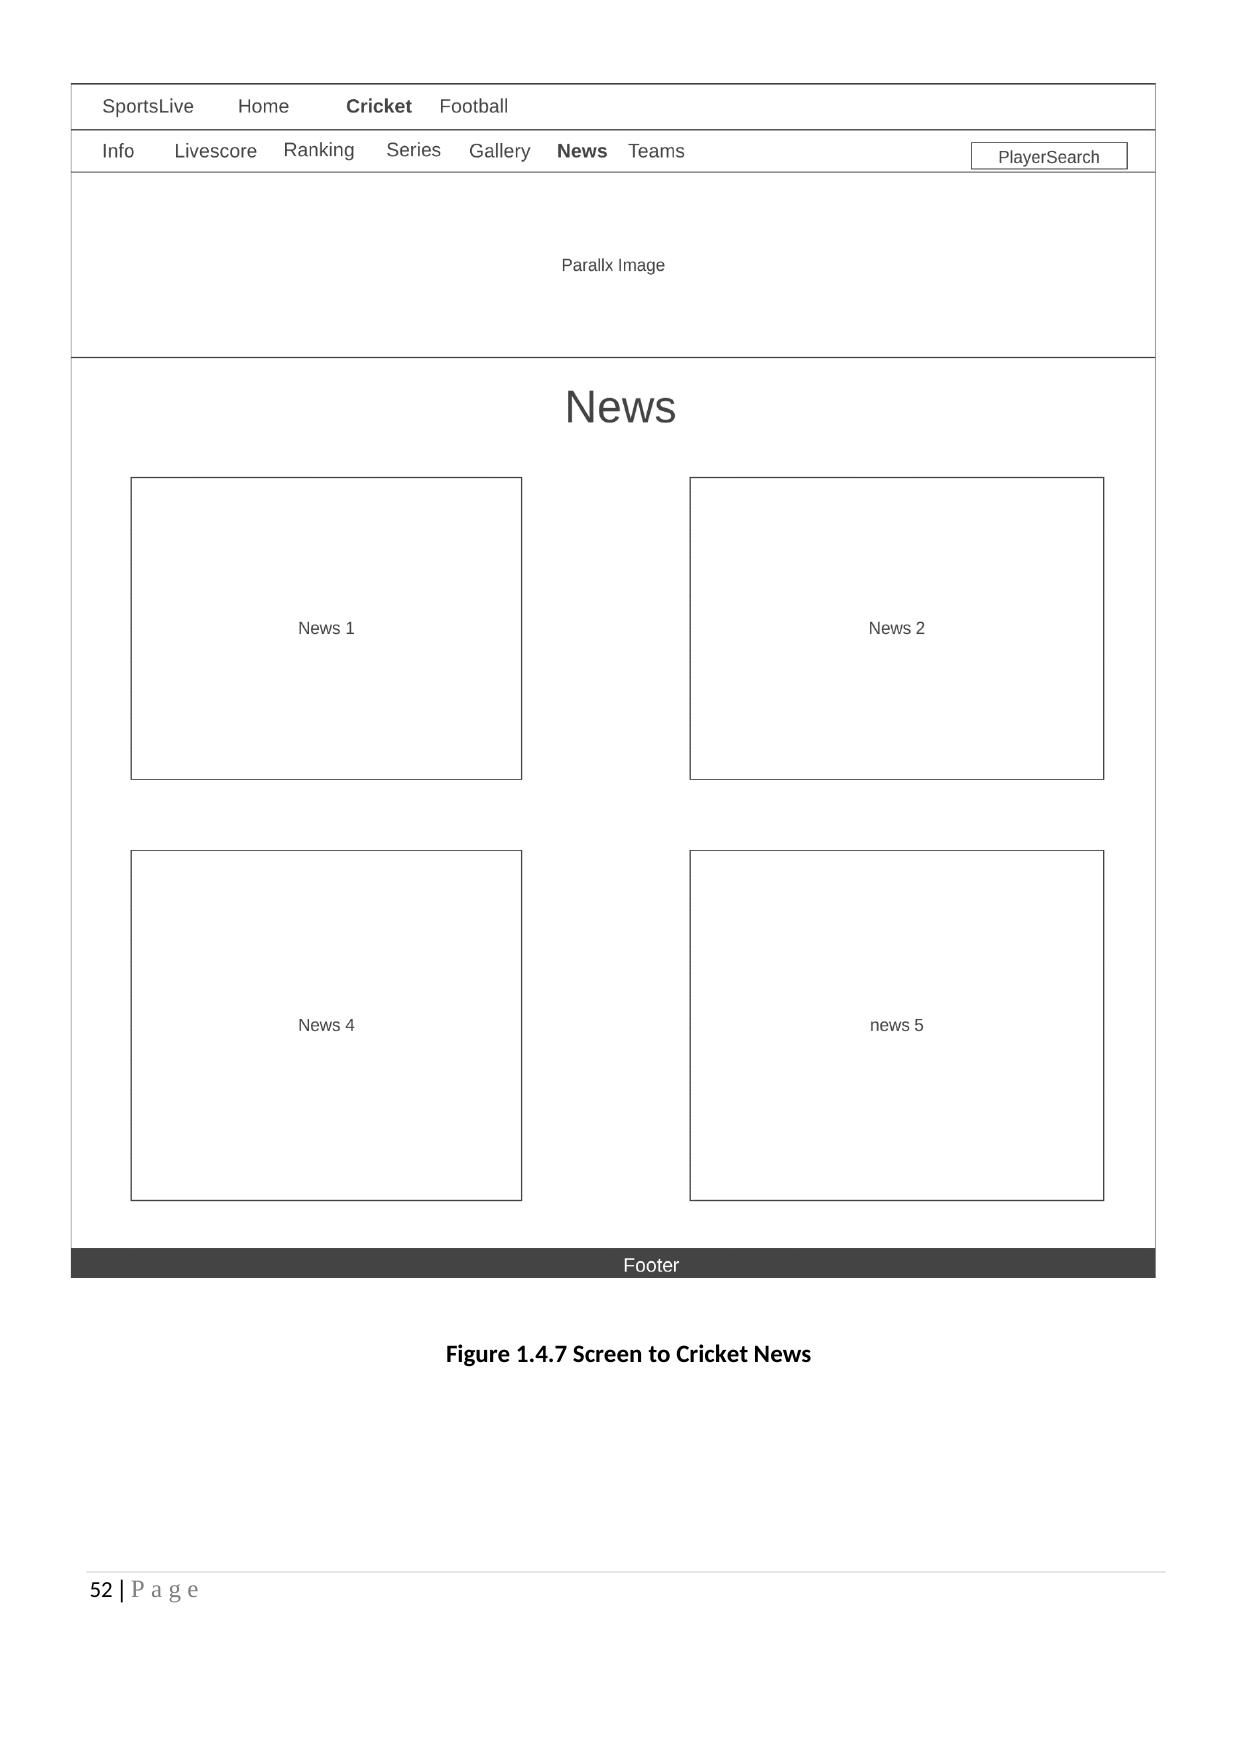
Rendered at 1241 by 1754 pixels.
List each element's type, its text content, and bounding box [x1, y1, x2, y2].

picture [70, 83, 1156, 1278]
text Figure 1.4.7 Screen to Cricket News [71, 1338, 1186, 1369]
